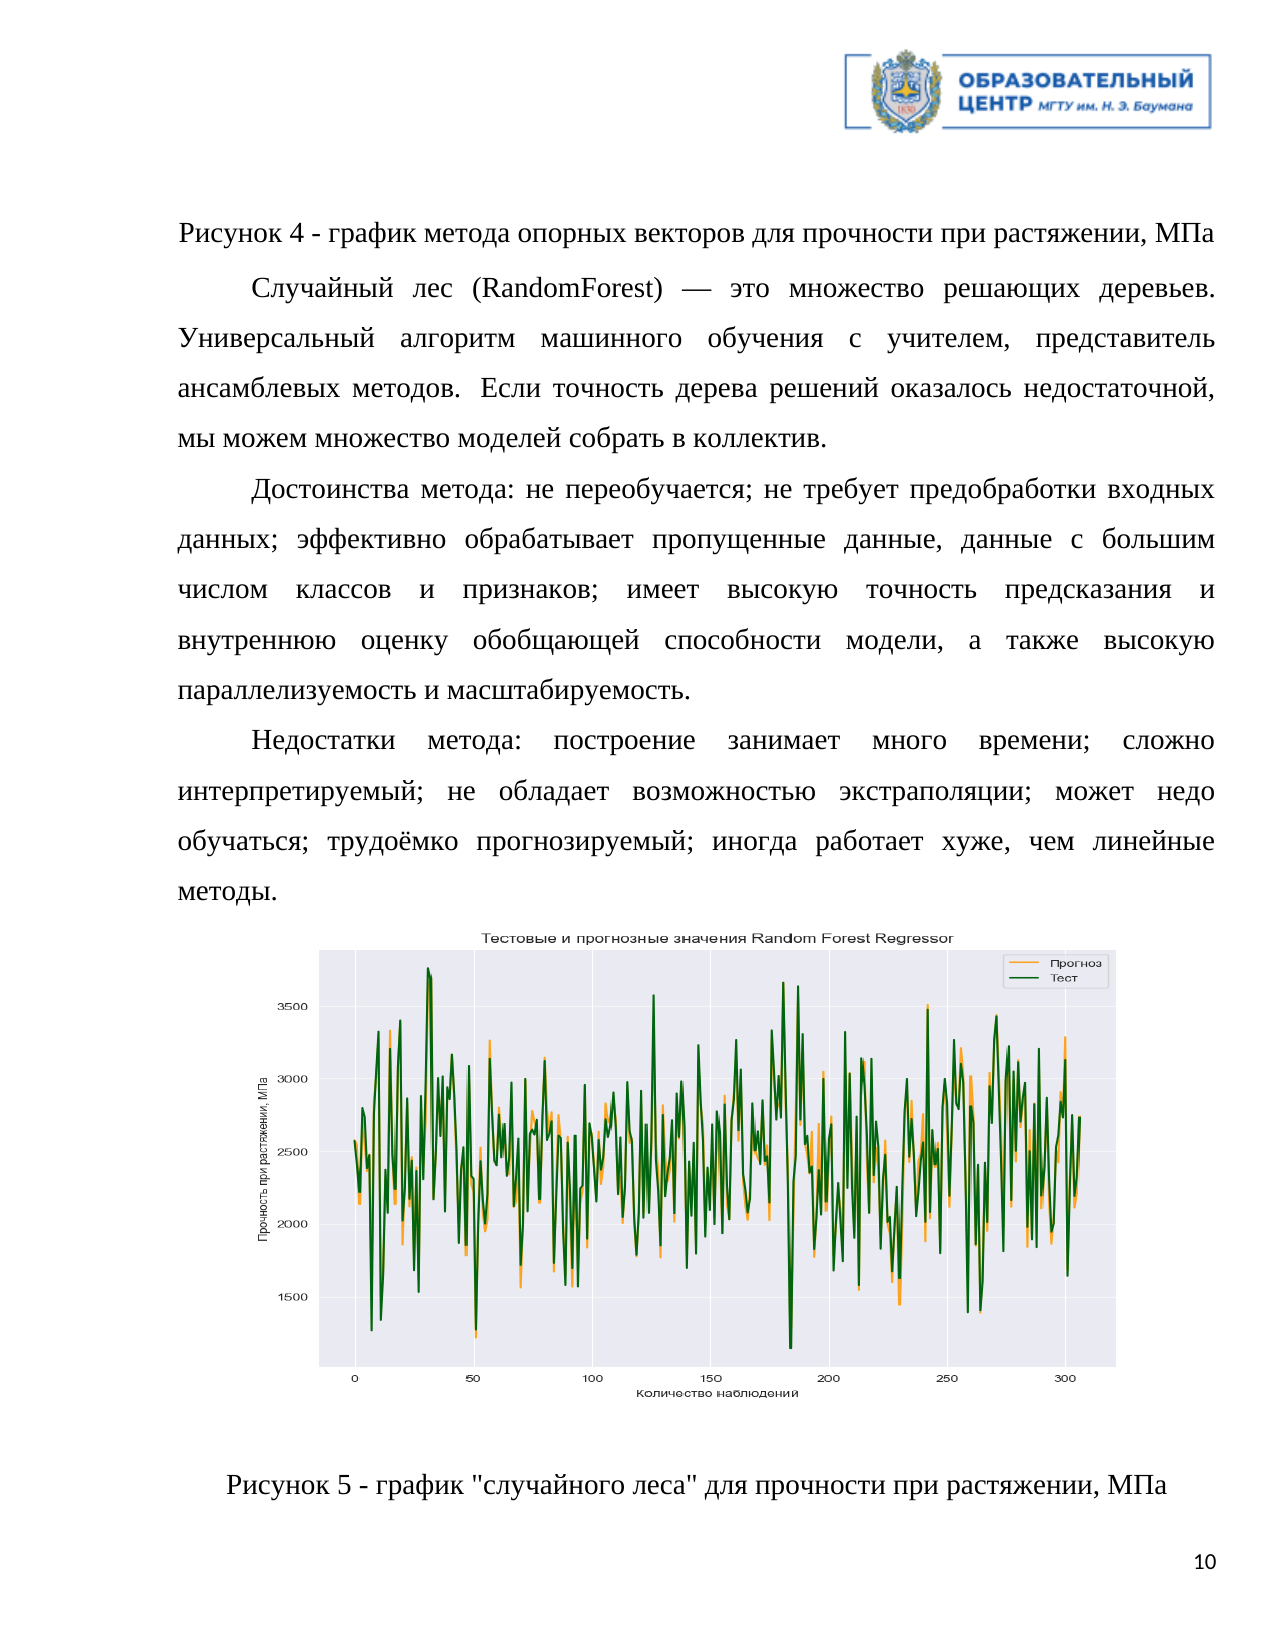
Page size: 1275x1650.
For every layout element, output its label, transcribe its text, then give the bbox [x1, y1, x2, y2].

picture [814, 26, 1262, 149]
text Недостатки метода: построение занимает много времени; сложно интерпретируемый; не обладает возможностью экстраполяции; может недо обучаться; трудоёмко прогнозируемый; иногда работает хуже, чем линейные методы. [177, 722, 1216, 907]
text Рисунок 5 - график "случайного леса" для прочности при растяжении, МПа [177, 1467, 1216, 1501]
text Достоинства метода: не переобучается; не требует предобработки входных данных; эффективно обрабатывает пропущенные данные, данные с большим числом классов и признаков; имеет высокую точность предсказания и внутреннюю оценку обобщающей способности модели, а также высокую параллелизуемость и масштабируемость. [177, 471, 1216, 706]
picture [251, 923, 1152, 1401]
text Случайный лес (RandomForest) — это множество решающих деревьев. Универсальный алгоритм машинного обучения с учителем, представитель ансамблевых методов. Если точность дерева решений оказалось недостаточной, мы можем множество моделей собрать в коллектив. [177, 270, 1216, 454]
text Рисунок 4 - график метода опорных векторов для прочности при растяжении, МПа [177, 215, 1216, 249]
